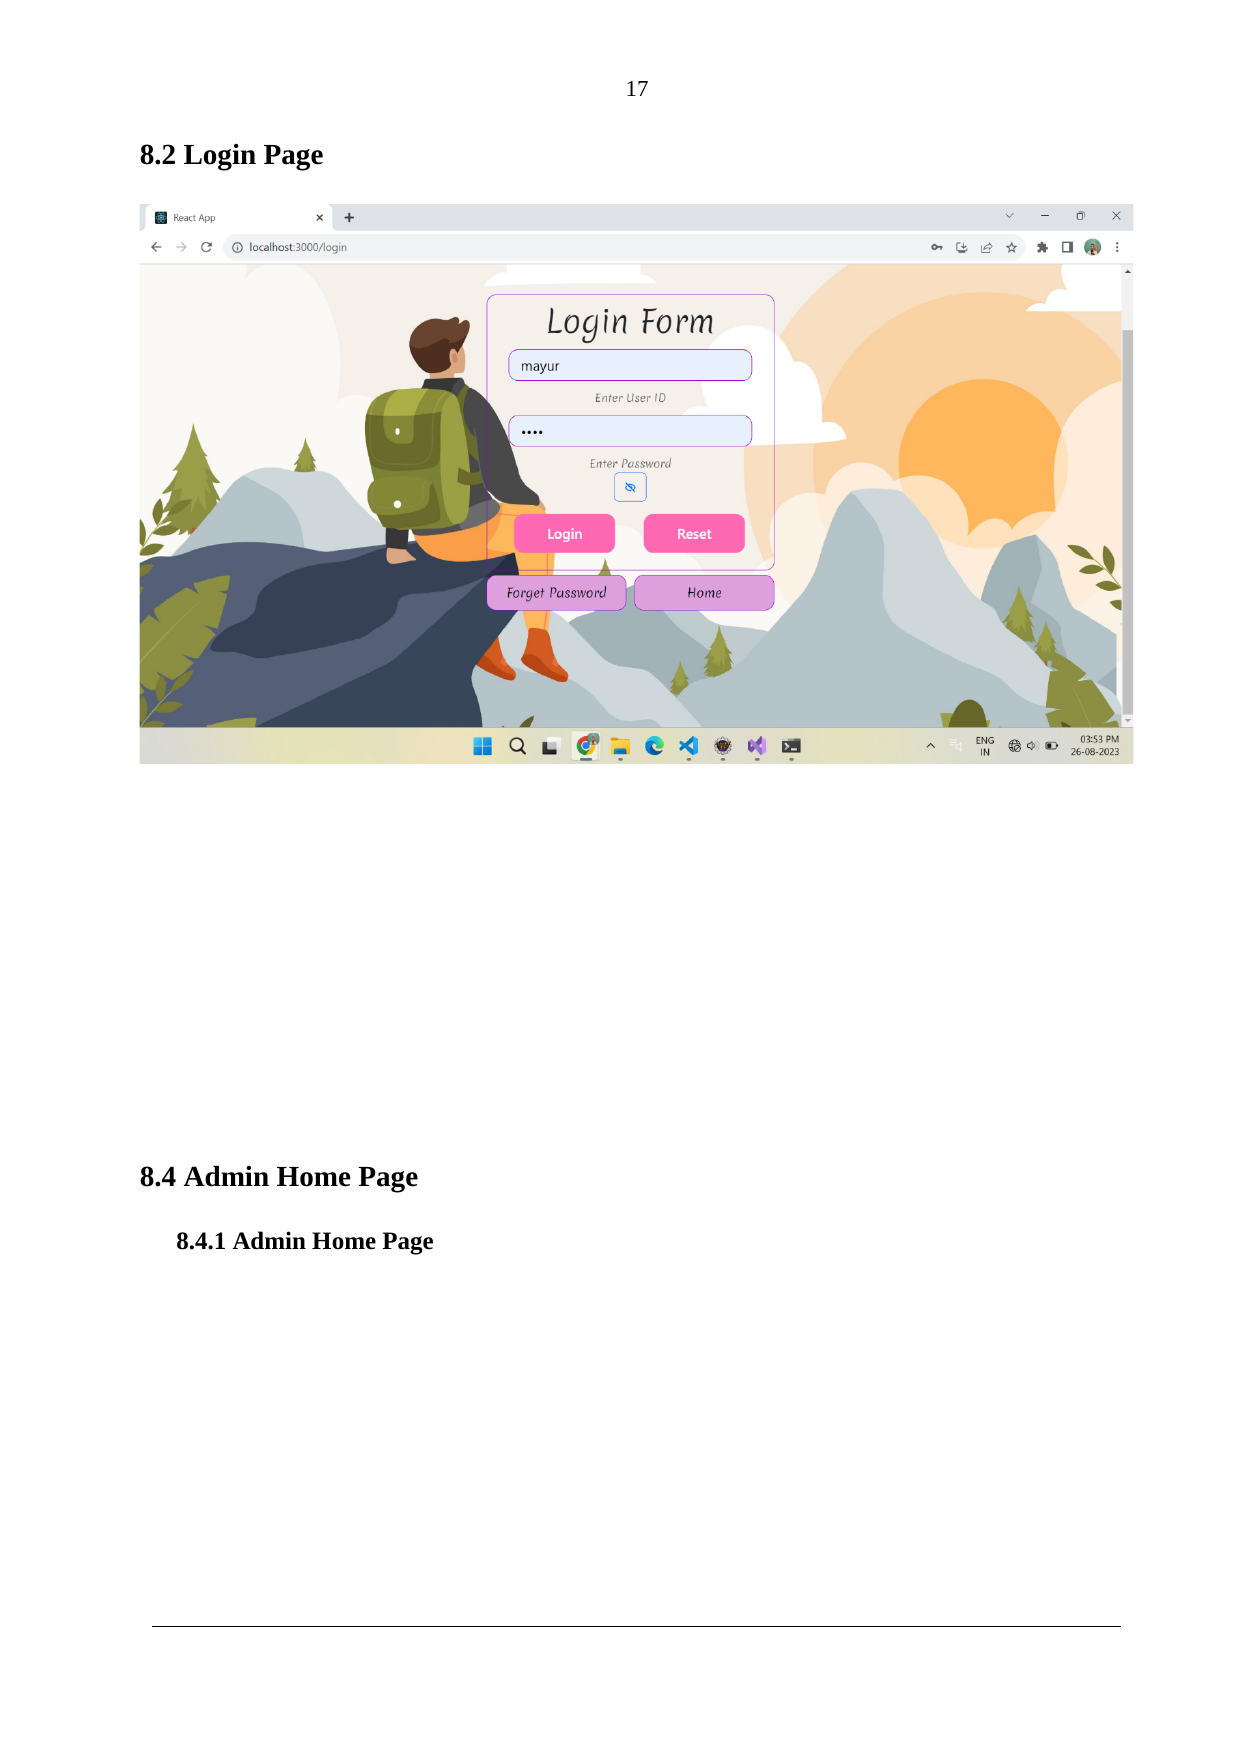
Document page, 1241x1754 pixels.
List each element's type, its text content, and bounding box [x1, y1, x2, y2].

text 8.4 Admin Home Page [139, 1159, 1134, 1192]
text 8.4.1 Admin Home Page [139, 1226, 1134, 1255]
text 8.2 Login Page [139, 137, 1134, 171]
picture [139, 204, 1134, 764]
